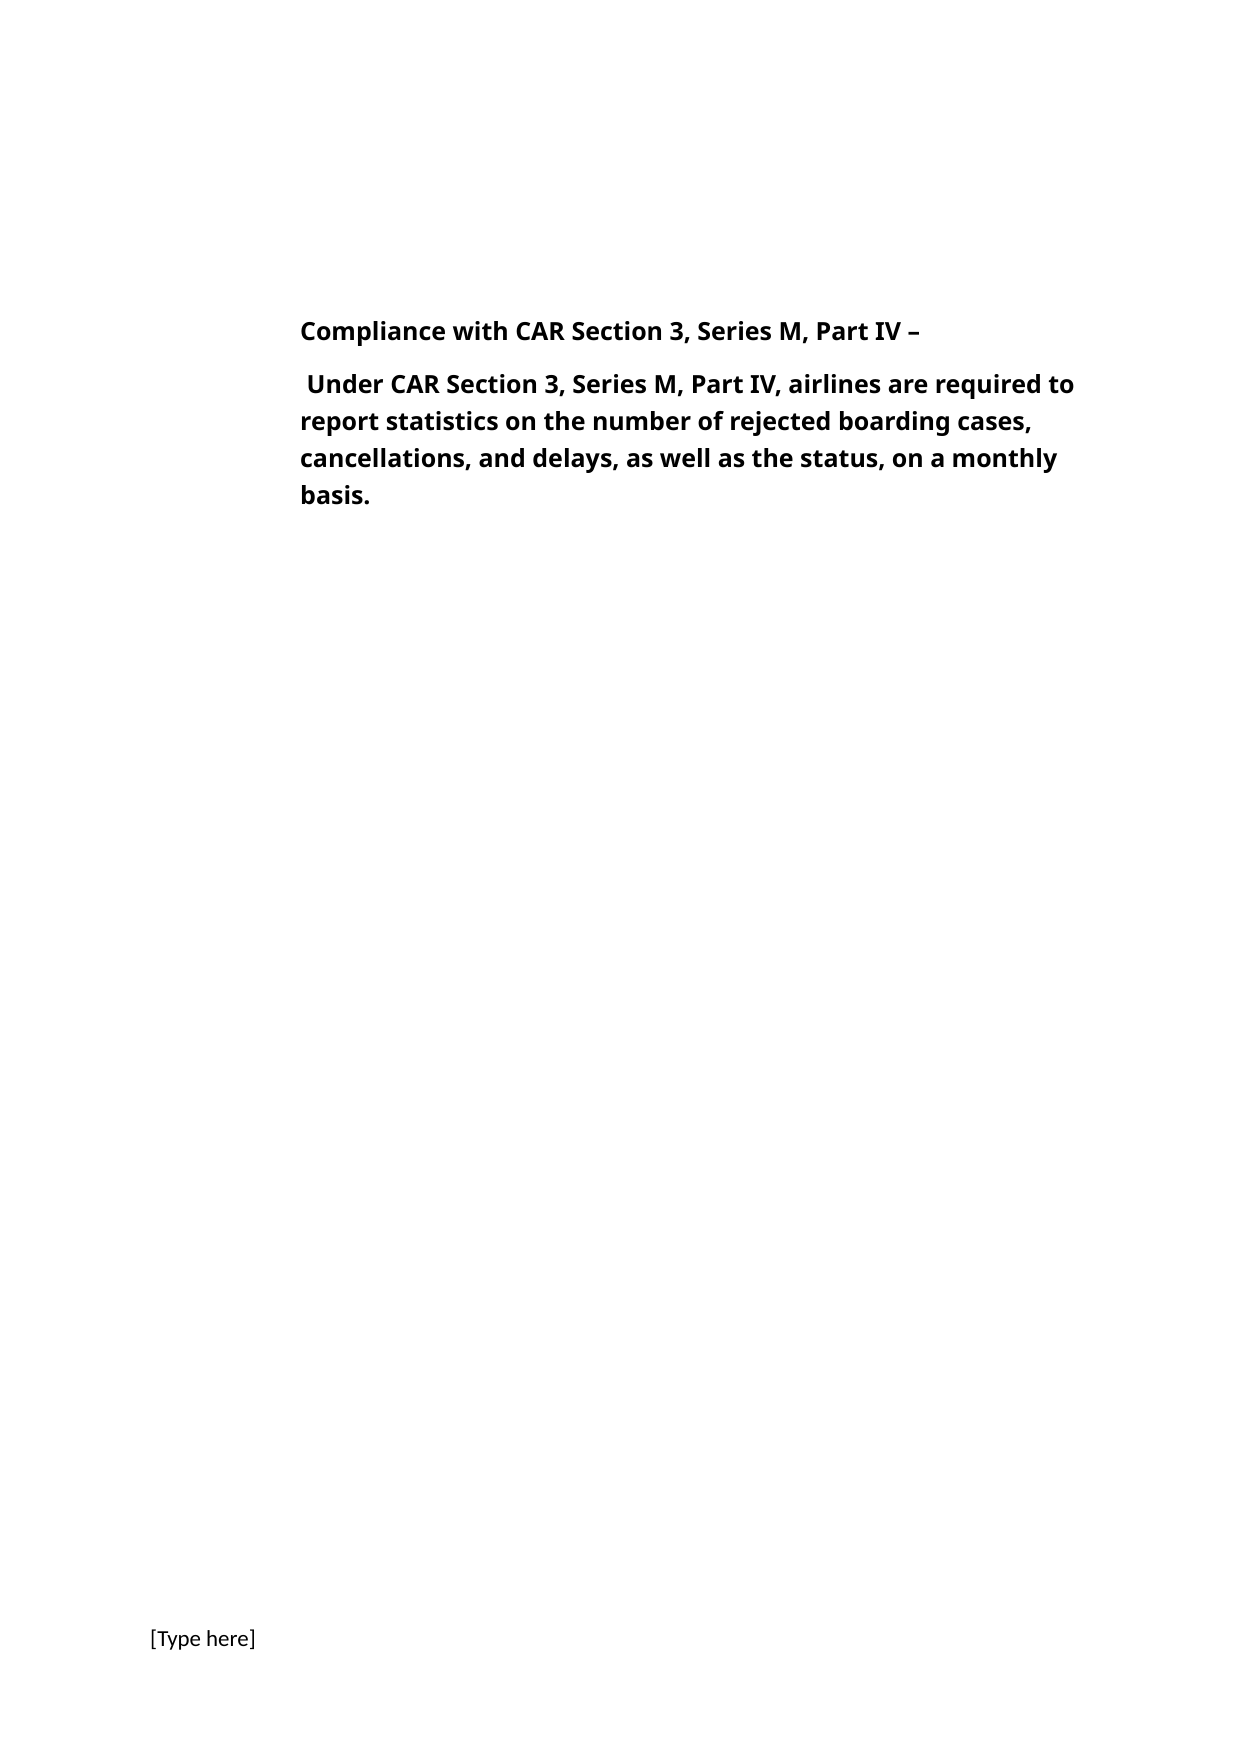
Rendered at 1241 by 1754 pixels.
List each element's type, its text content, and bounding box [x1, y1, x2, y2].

text Compliance with CAR Section 3, Series M, Part IV – [300, 314, 1090, 348]
text Under CAR Section 3, Series M, Part IV, airlines are required to report statistics on the number of rejected boarding cases, cancellations, and delays, as well as the status, on a monthly basis. [300, 367, 1090, 512]
